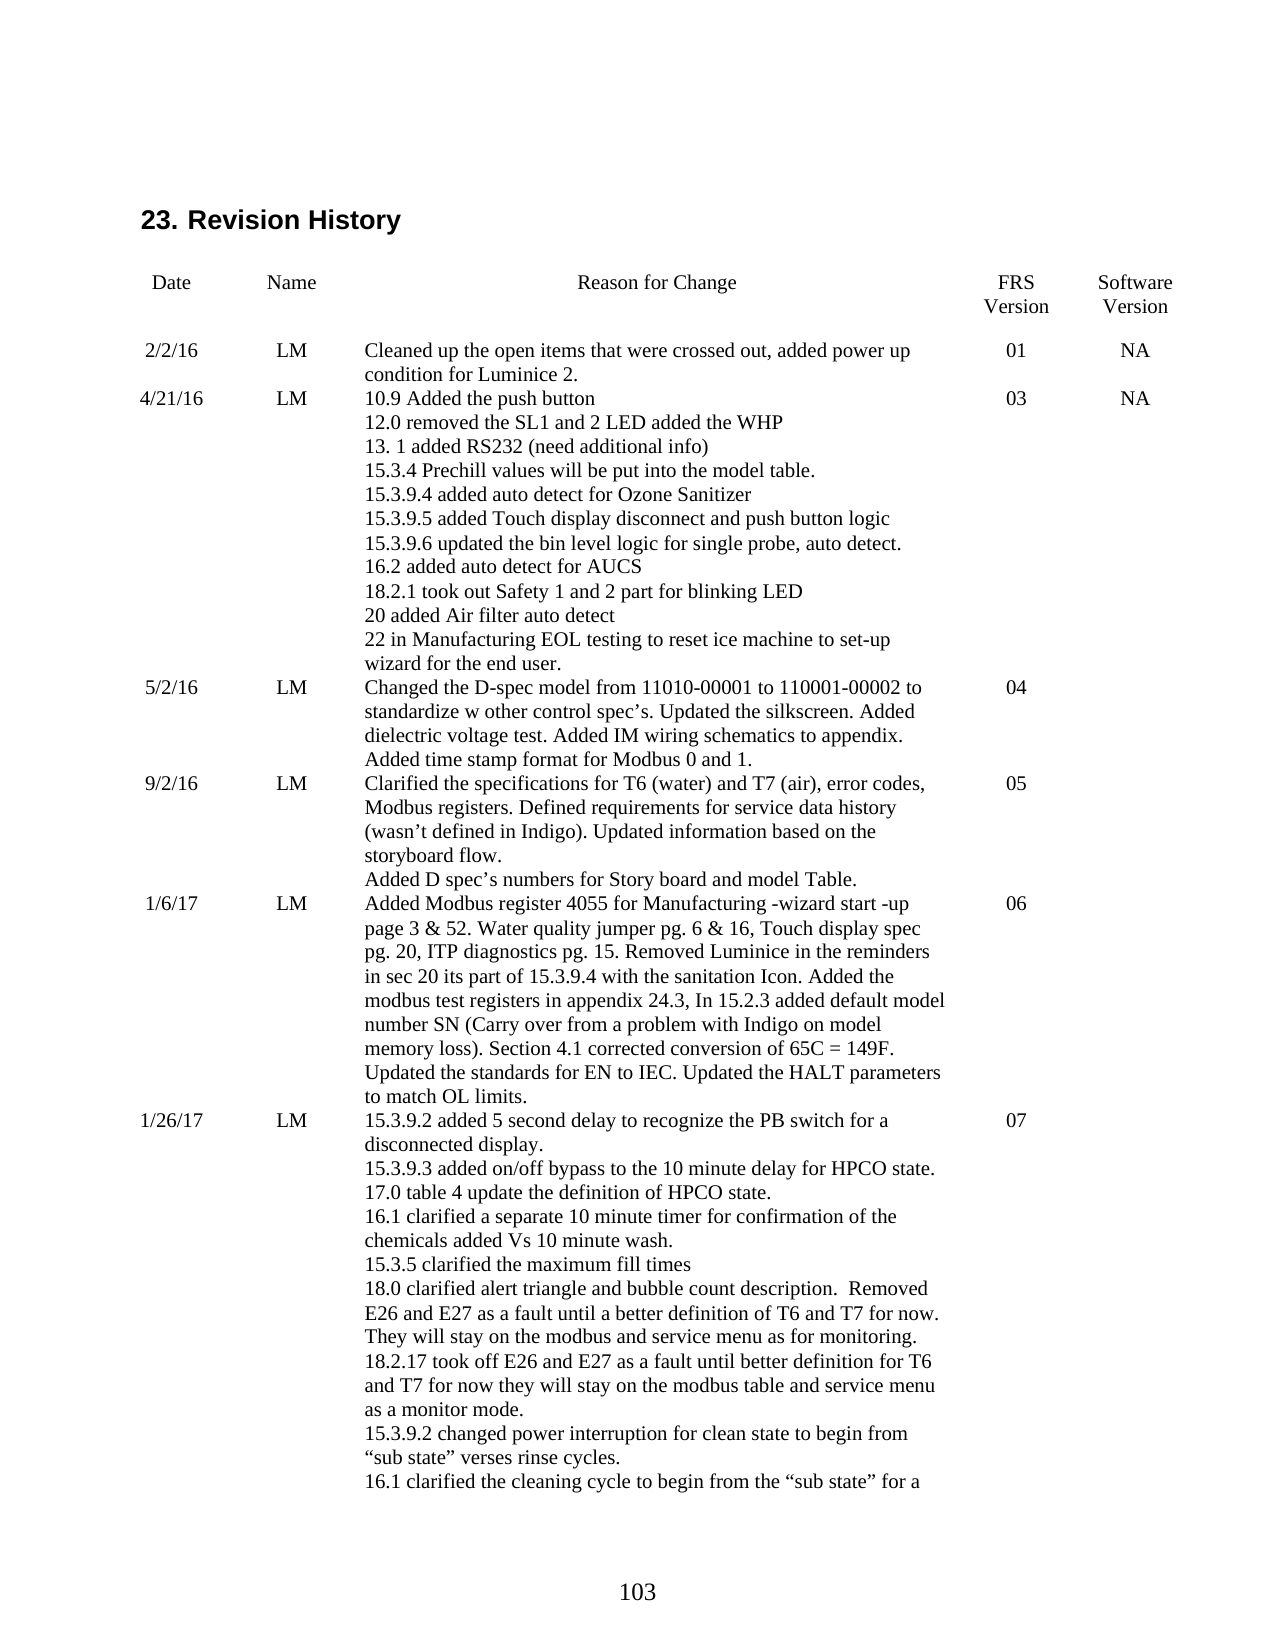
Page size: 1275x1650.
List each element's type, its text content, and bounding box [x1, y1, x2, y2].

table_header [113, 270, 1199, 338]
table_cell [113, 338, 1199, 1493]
subtitle Revision History [141, 204, 1162, 235]
